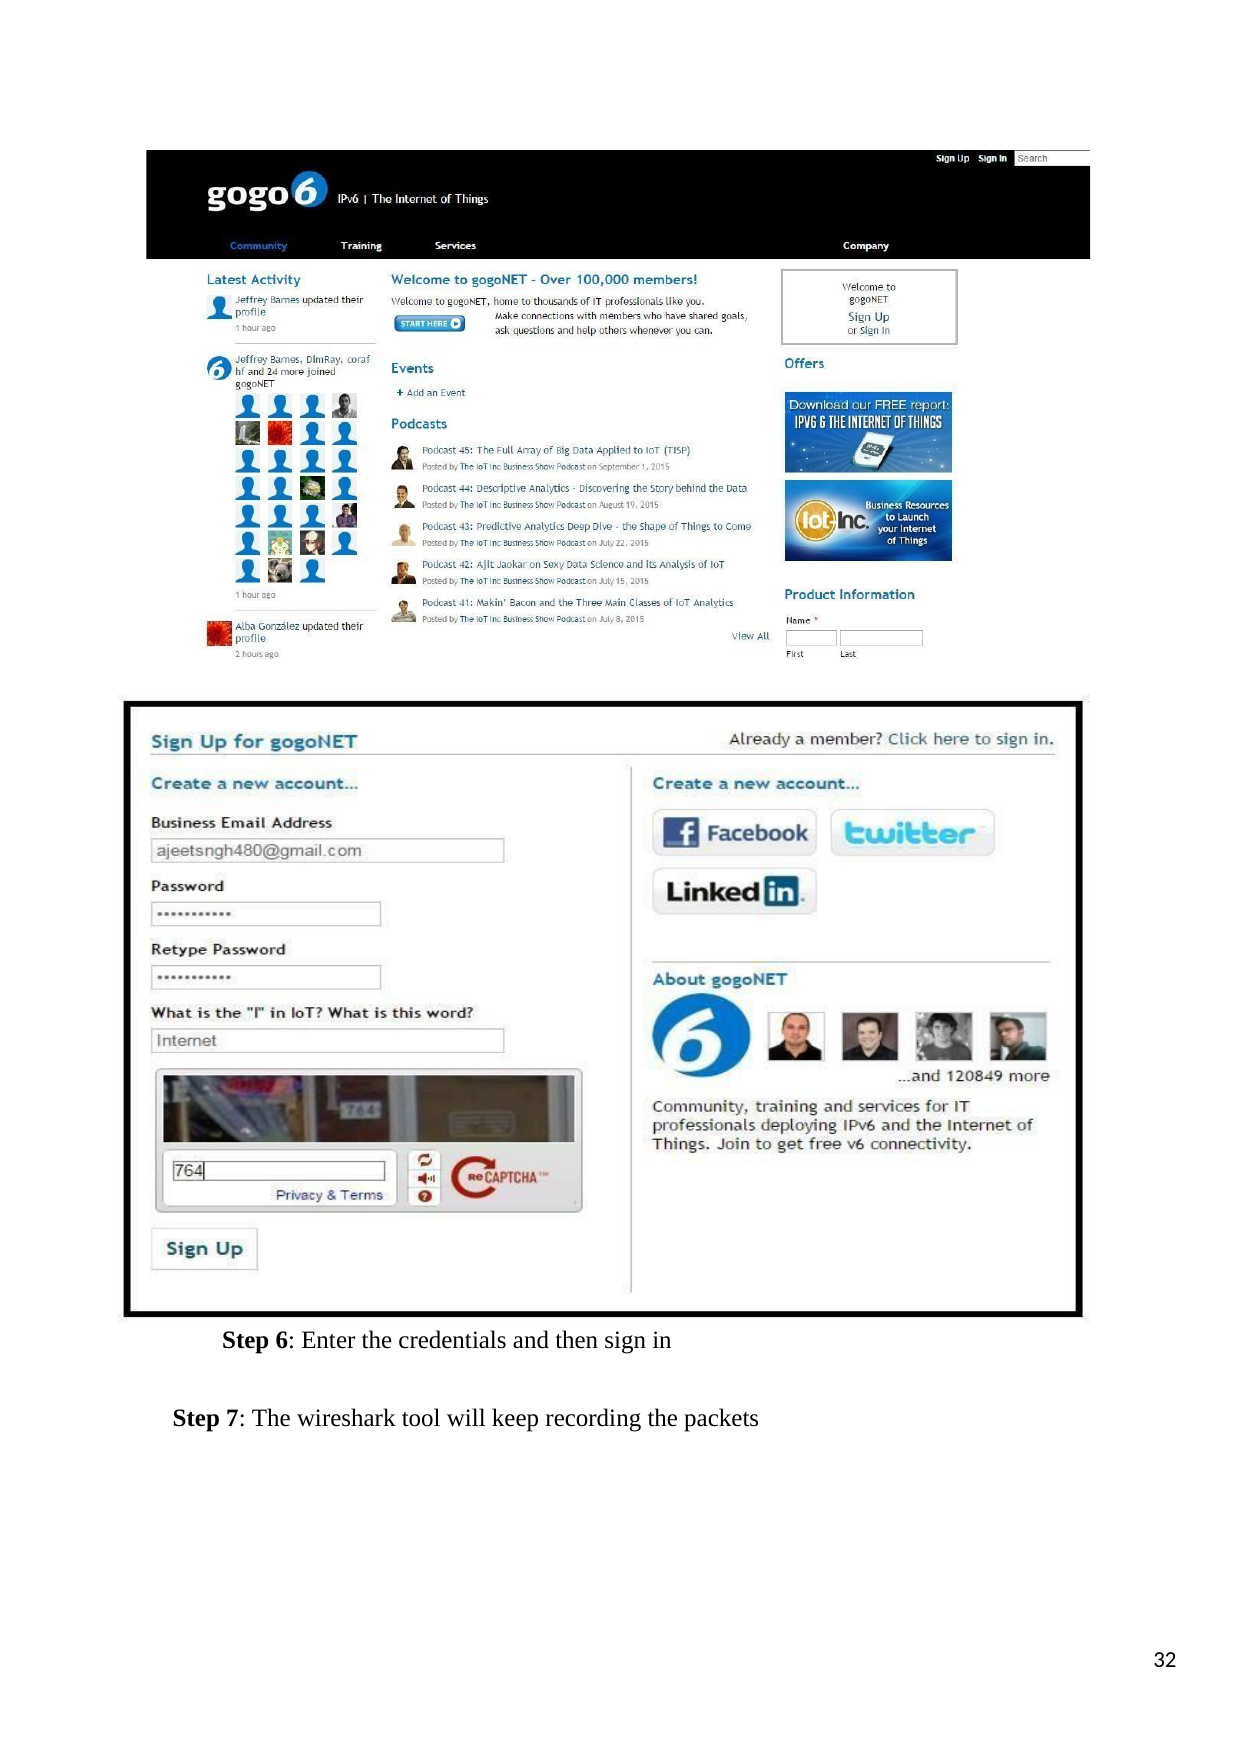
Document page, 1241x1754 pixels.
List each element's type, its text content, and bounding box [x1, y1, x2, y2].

picture [117, 694, 1091, 1323]
text Step 6: Enter the credentials and then sign in [148, 1325, 1176, 1354]
picture [146, 150, 1091, 659]
text Step 7: The wireshark tool will keep recording the packets [149, 1403, 1097, 1432]
